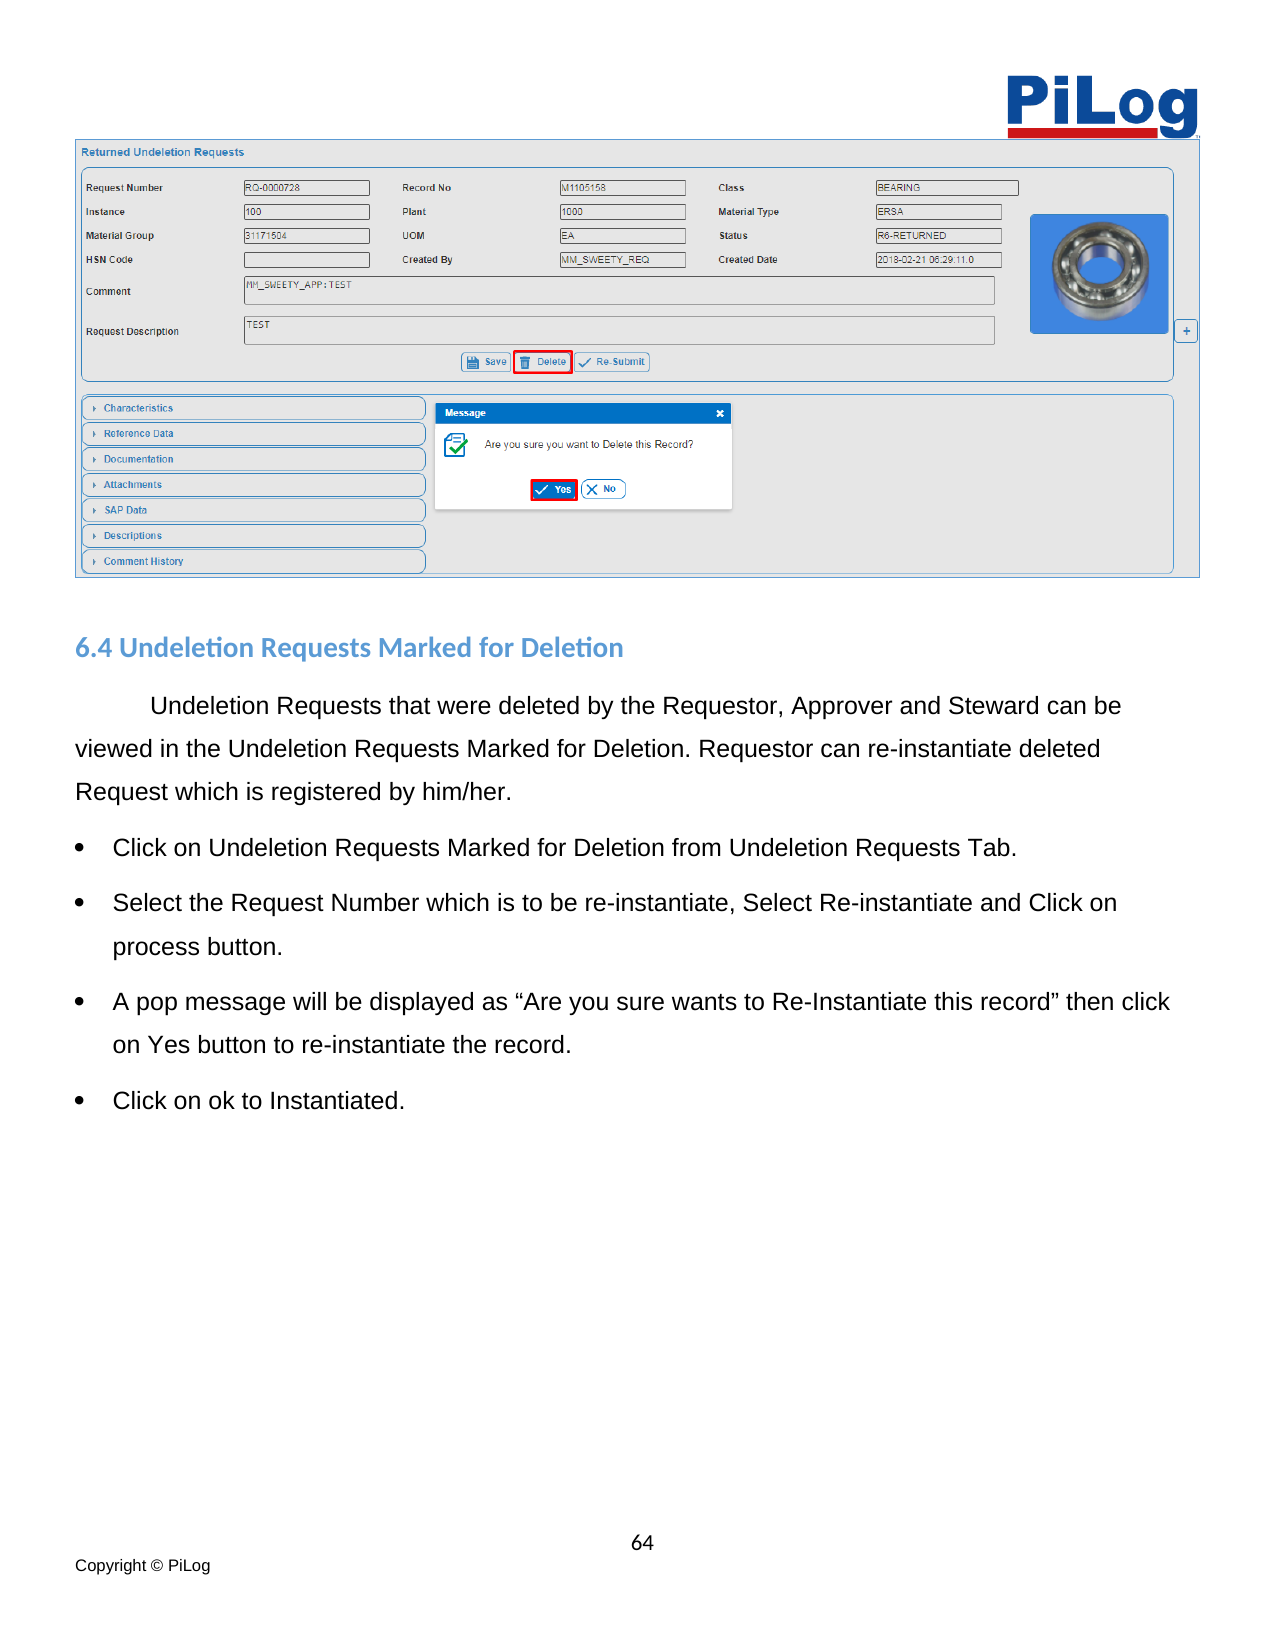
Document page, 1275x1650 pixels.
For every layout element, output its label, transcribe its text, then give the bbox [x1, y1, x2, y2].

picture [1007, 75, 1200, 139]
list Click on Undeletion Requests Marked for Deletion from Undeletion Requests Tab. [75, 833, 1200, 862]
subtitle 6.4 Undeletion Requests Marked for Deletion [75, 629, 1200, 665]
list Select the Request Number which is to be re-instantiate, Select Re-instantiate and Click on process button. [75, 888, 1200, 960]
text Undeletion Requests that were deleted by the Requestor, Approver and Steward can be viewed in the Undeletion Requests Marked for Deletion. Requestor can re-instantiate deleted Request which is registered by him/her. [75, 691, 1200, 806]
list A pop message will be displayed as “Are you sure wants to Re-Instantiate this record” then click on Yes button to re-instantiate the record. [75, 987, 1200, 1059]
picture [76, 140, 1199, 577]
list Click on ok to Instantiated. [75, 1086, 1200, 1115]
